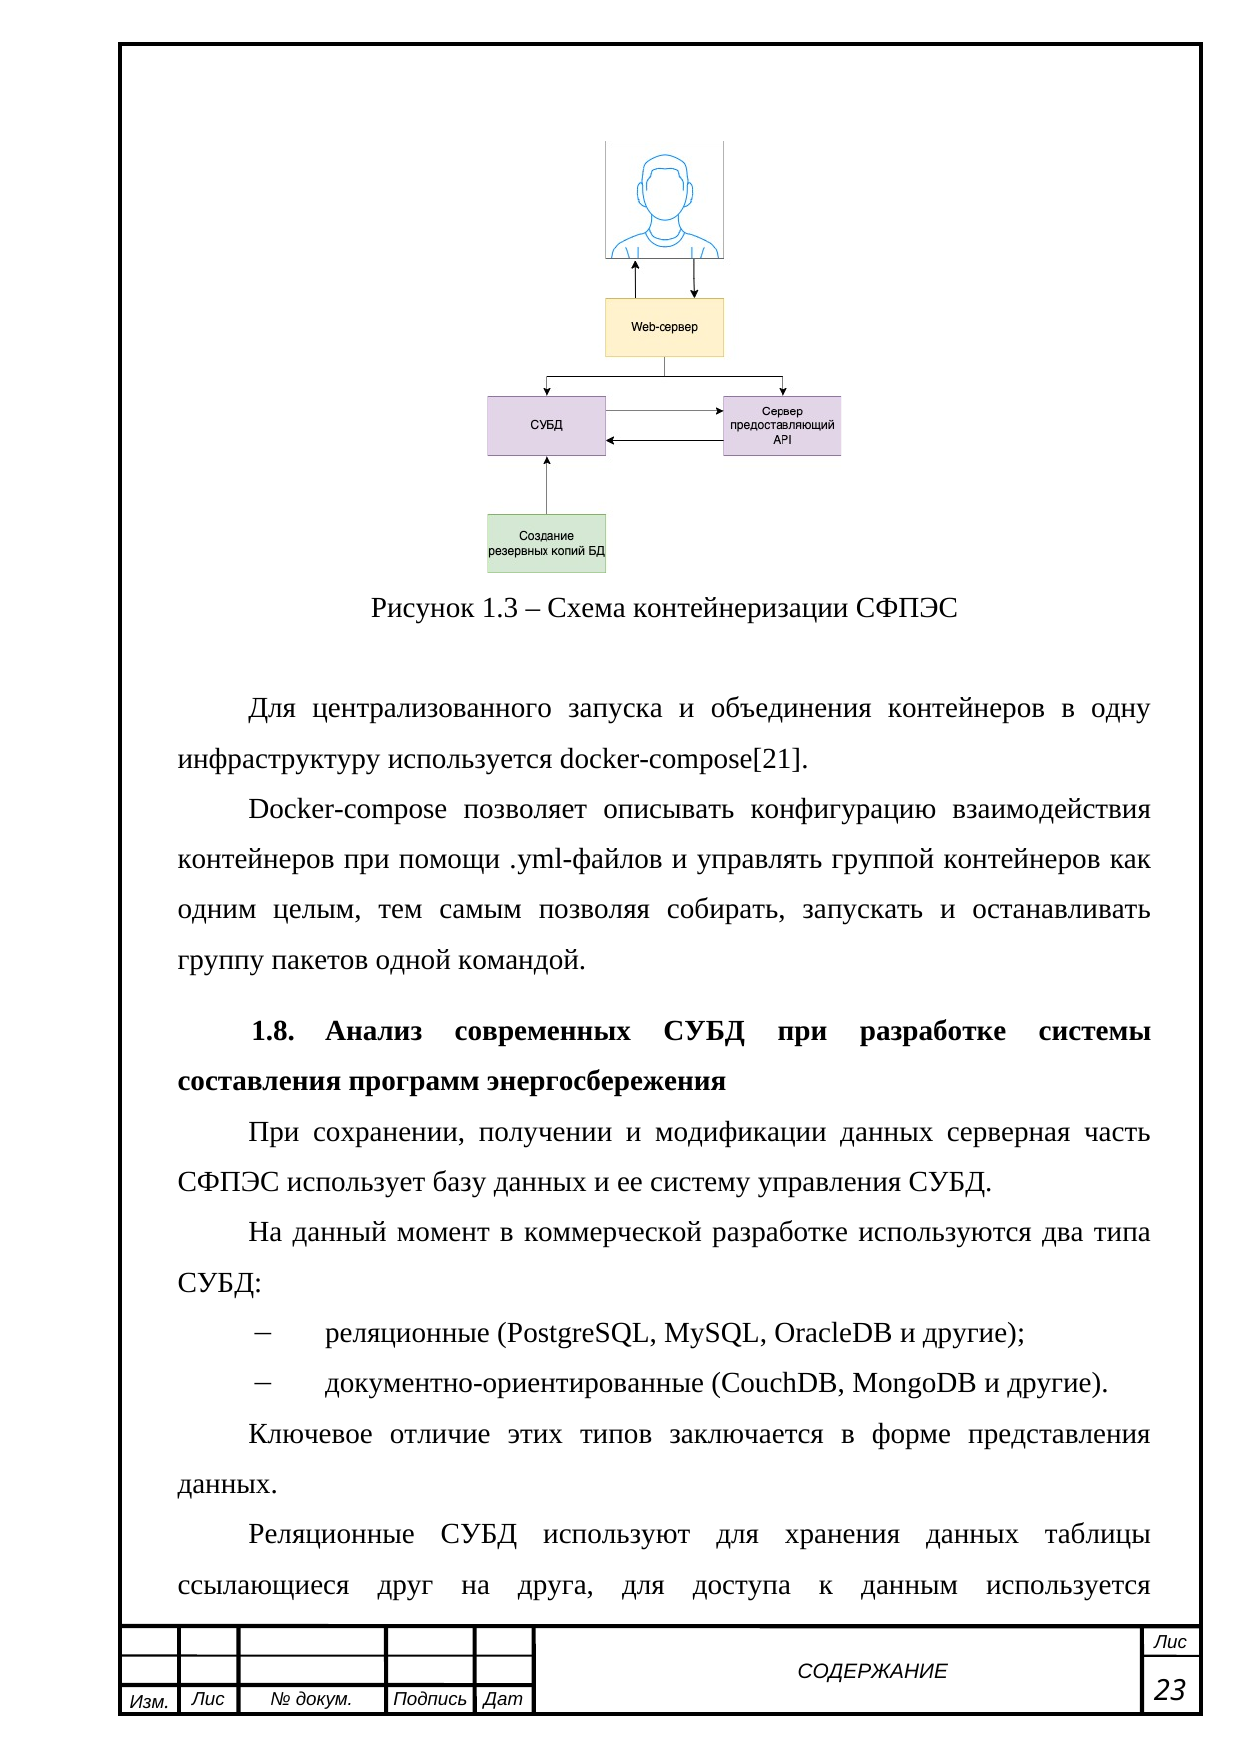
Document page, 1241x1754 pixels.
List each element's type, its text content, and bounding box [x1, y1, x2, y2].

text Рисунок 1.3 – Схема контейнеризации СФПЭС [177, 590, 1152, 623]
text Для централизованного запуска и объединения контейнеров в одну инфраструктуру используется docker-compose[21]. [177, 690, 1152, 774]
text При сохранении, получении и модификации данных серверная часть СФПЭС использует базу данных и ее систему управления СУБД. [177, 1114, 1152, 1198]
subtitle Анализ современных СУБД при разработке системы составления программ энергосбережения [177, 1013, 1152, 1097]
text Docker-compose позволяет описывать конфигурацию взаимодействия контейнеров при помощи .yml-файлов и управлять группой контейнеров как одним целым, тем самым позволяя собирать, запускать и останавливать группу пакетов одной командой. [177, 791, 1152, 976]
picture [487, 141, 842, 573]
text На данный момент в коммерческой разработке используются два типа СУБД: [177, 1214, 1152, 1298]
list документно-ориентированные (CouchDB, MongoDB и другие). [177, 1365, 1152, 1399]
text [177, 1516, 1152, 1600]
text Ключевое отличие этих типов заключается в форме представления данных. [177, 1416, 1152, 1500]
list реляционные (PostgreSQL, MySQL, OracleDB и другие); [177, 1315, 1152, 1349]
